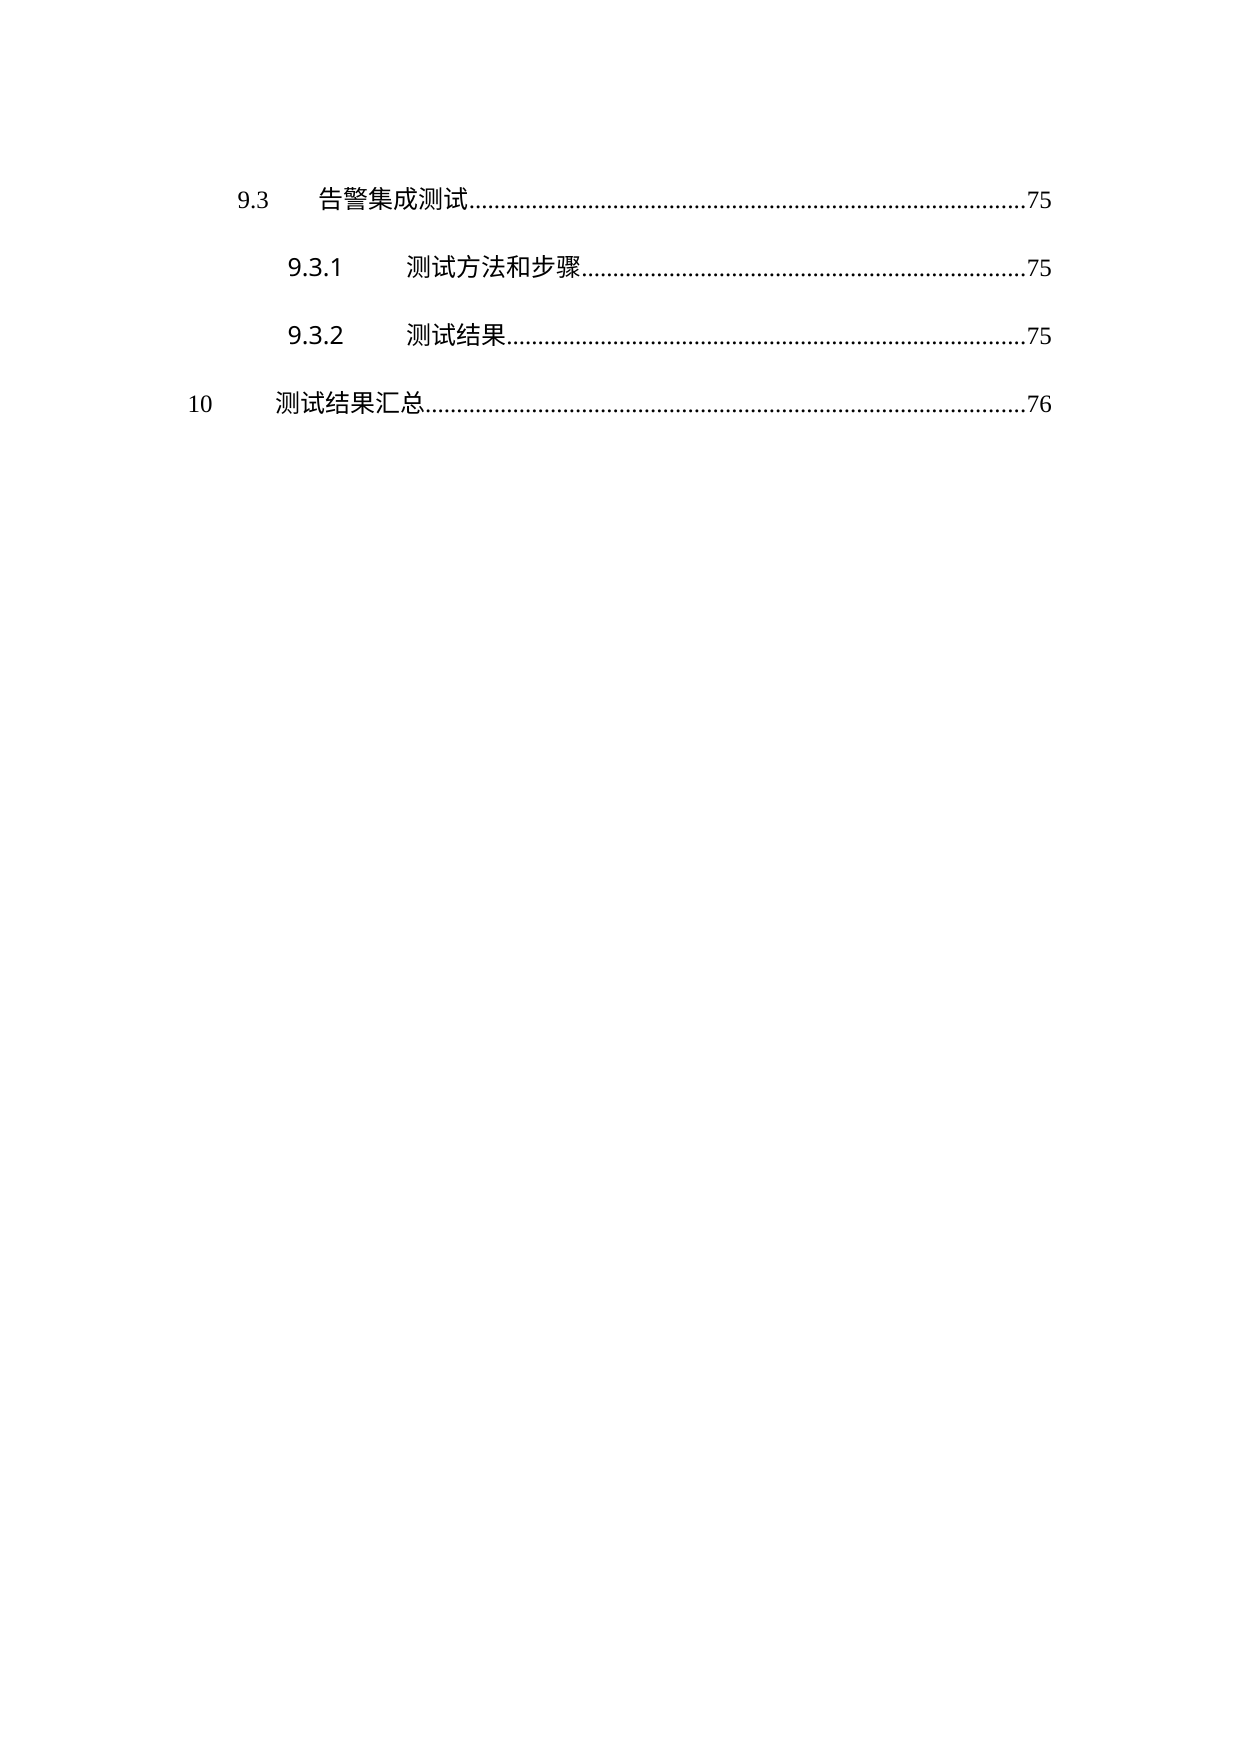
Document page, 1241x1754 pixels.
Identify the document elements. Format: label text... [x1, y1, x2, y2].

text 9.3.2 测试结果 75 [287, 300, 1053, 368]
text 10 测试结果汇总 76 [187, 368, 1053, 436]
text 9.3 告警集成测试 75 [237, 164, 1053, 232]
text 9.3.1 测试方法和步骤 75 [287, 232, 1053, 300]
